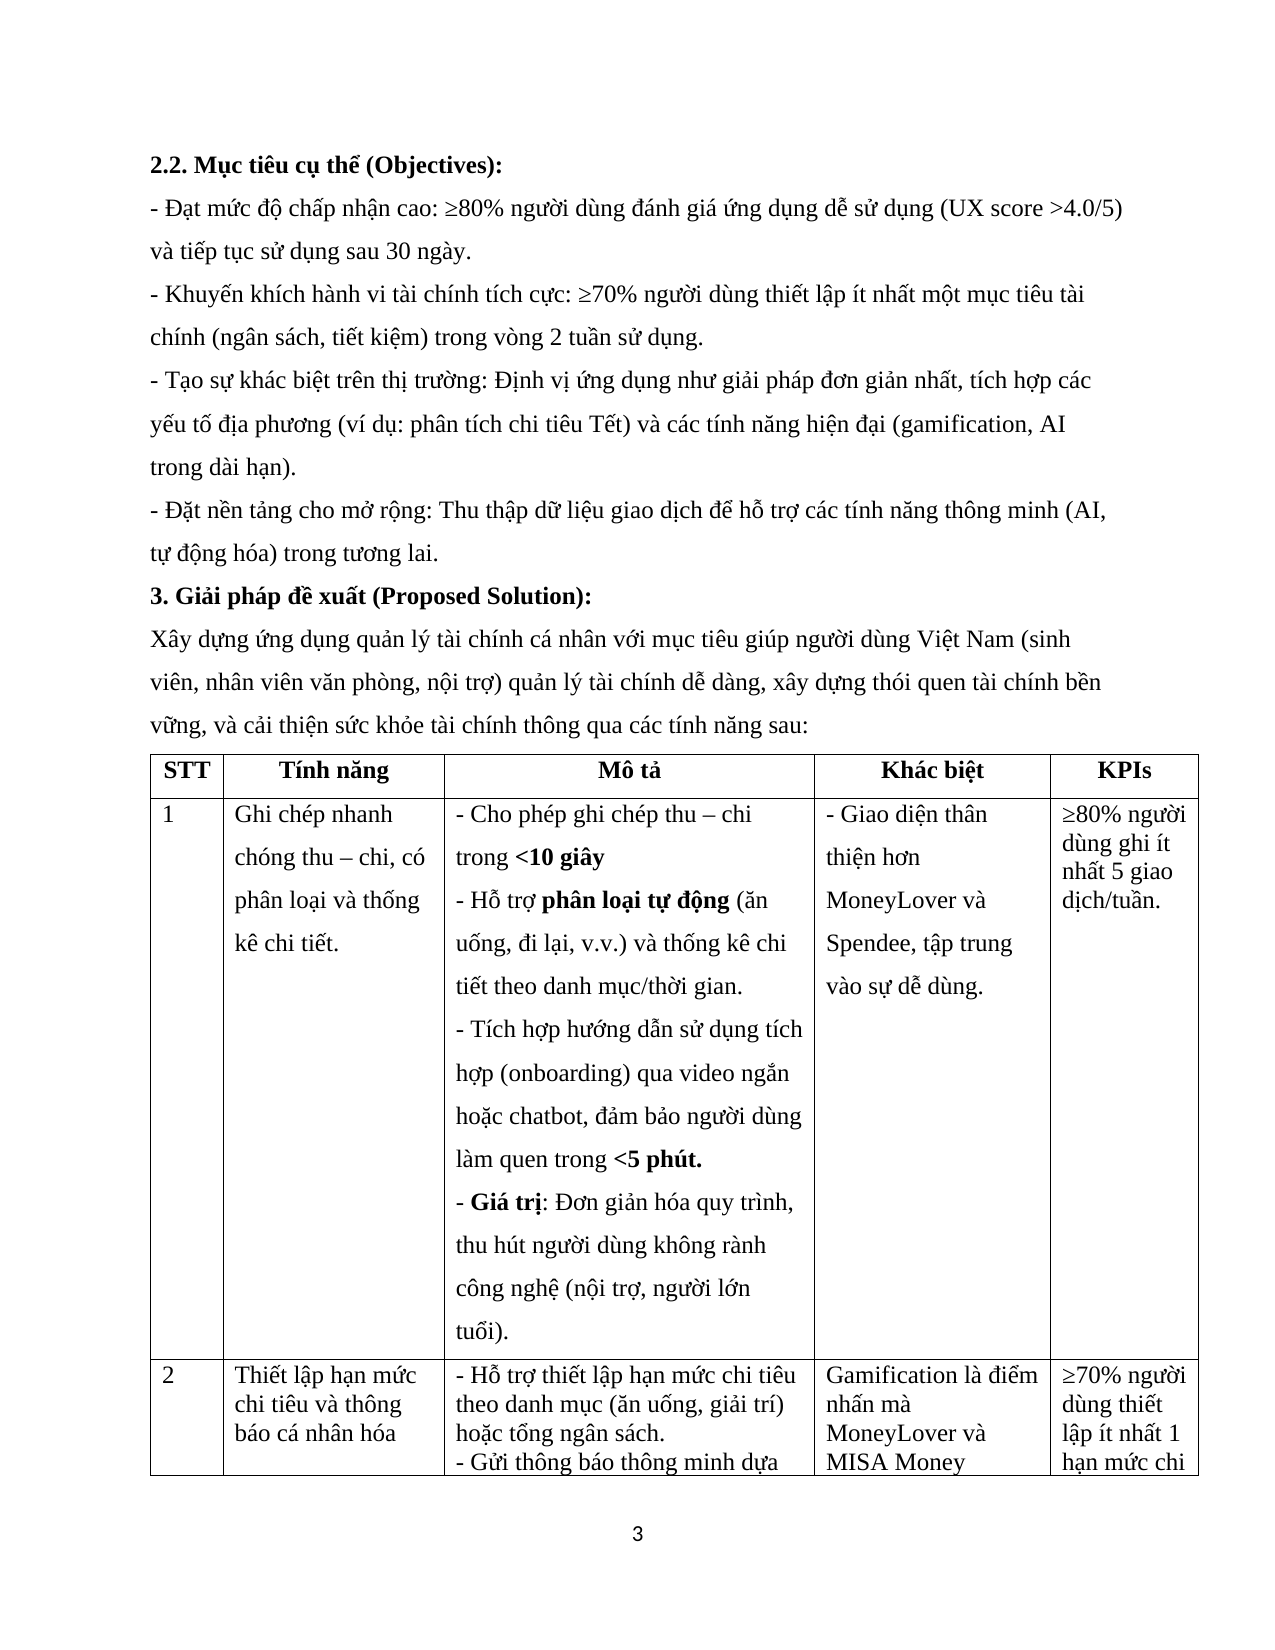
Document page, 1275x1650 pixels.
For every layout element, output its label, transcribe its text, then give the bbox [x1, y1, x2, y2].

table_header Khác biệt [815, 755, 1050, 798]
text - Khuyến khích hành vi tài chính tích cực: ≥70% người dùng thiết lập ít nhất một mục tiêu tài chính (ngân sách, tiết kiệm) trong vòng 2 tuần sử dụng. [150, 279, 1125, 351]
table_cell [445, 1360, 814, 1475]
table_header STT [151, 755, 223, 798]
table_cell - Giao diện thân thiện hơn MoneyLover và Spendee, tập trung vào sự dễ dùng. [815, 799, 1050, 1359]
table_cell Ghi chép nhanh chóng thu – chi, có phân loại và thống kê chi tiết. [224, 799, 444, 1359]
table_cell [1051, 1360, 1198, 1475]
text - Đạt mức độ chấp nhận cao: ≥80% người dùng đánh giá ứng dụng dễ sử dụng (UX score >4.0/5) và tiếp tục sử dụng sau 30 ngày. [150, 193, 1125, 265]
table_cell 1 [151, 799, 223, 1359]
table_header Tính năng [224, 755, 444, 798]
text - Đặt nền tảng cho mở rộng: Thu thập dữ liệu giao dịch để hỗ trợ các tính năng thông minh (AI, tự động hóa) trong tương lai. [150, 495, 1125, 567]
subtitle 2.2. Mục tiêu cụ thể (Objectives): [150, 150, 1125, 179]
table_header KPIs [1051, 755, 1198, 798]
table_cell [815, 1360, 1050, 1475]
text Xây dựng ứng dụng quản lý tài chính cá nhân với mục tiêu giúp người dùng Việt Nam (sinh viên, nhân viên văn phòng, nội trợ) quản lý tài chính dễ dàng, xây dựng thói quen tài chính bền vững, và cải thiện sức khỏe tài chính thông qua các tính năng sau: [150, 624, 1125, 739]
subtitle 3. Giải pháp đề xuất (Proposed Solution): [150, 581, 1125, 610]
table_cell - Cho phép ghi chép thu – chi trong <10 giây - Hỗ trợ phân loại tự động (ăn uống, đi lại, v.v.) và thống kê chi tiết theo danh mục/thời gian. - Tích hợp hướng dẫn sử dụng tích hợp (onboarding) qua video ngắn hoặc chatbot, đảm bảo người dùng làm quen trong <5 phút. - Giá trị: Đơn giản hóa quy trình, thu hút người dùng không rành công nghệ (nội trợ, người lớn tuổi). [445, 799, 814, 1359]
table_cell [224, 1360, 444, 1475]
table_cell ≥80% người dùng ghi ít nhất 5 giao dịch/tuần. [1051, 799, 1198, 1359]
table_header Mô tả [445, 755, 814, 798]
table_cell 2 [151, 1360, 223, 1475]
text - Tạo sự khác biệt trên thị trường: Định vị ứng dụng như giải pháp đơn giản nhất, tích hợp các yếu tố địa phương (ví dụ: phân tích chi tiêu Tết) và các tính năng hiện đại (gamification, AI trong dài hạn). [150, 366, 1125, 481]
